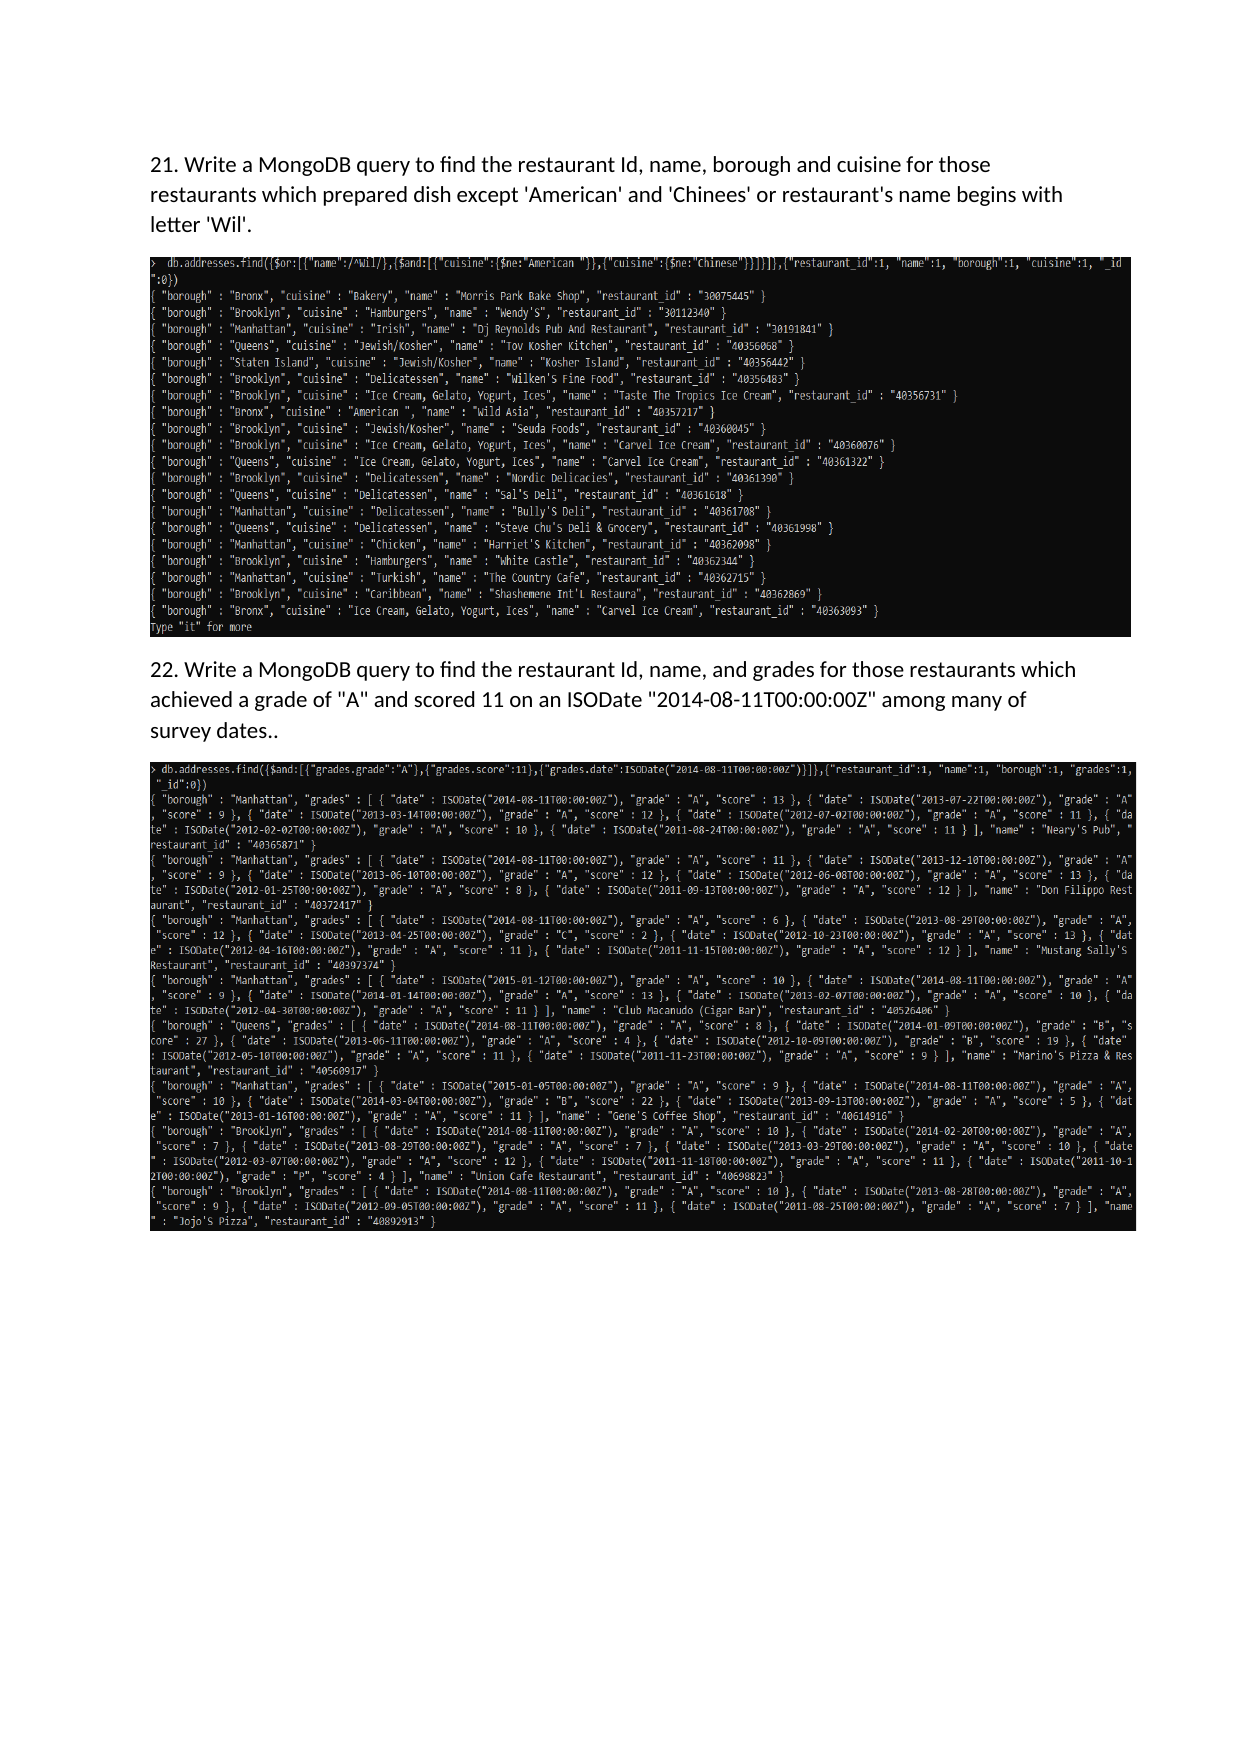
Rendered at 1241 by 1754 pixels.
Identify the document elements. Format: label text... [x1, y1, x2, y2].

text 21. Write a MongoDB query to find the restaurant Id, name, borough and cuisine for those restaurants which prepared dish except 'American' and 'Chinees' or restaurant's name begins with letter 'Wil'. [150, 150, 1090, 238]
picture [150, 257, 1131, 637]
picture [150, 762, 1137, 1231]
text 22. Write a MongoDB query to find the restaurant Id, name, and grades for those restaurants which achieved a grade of "A" and scored 11 on an ISODate "2014-08-11T00:00:00Z" among many of survey dates.. [150, 655, 1090, 744]
